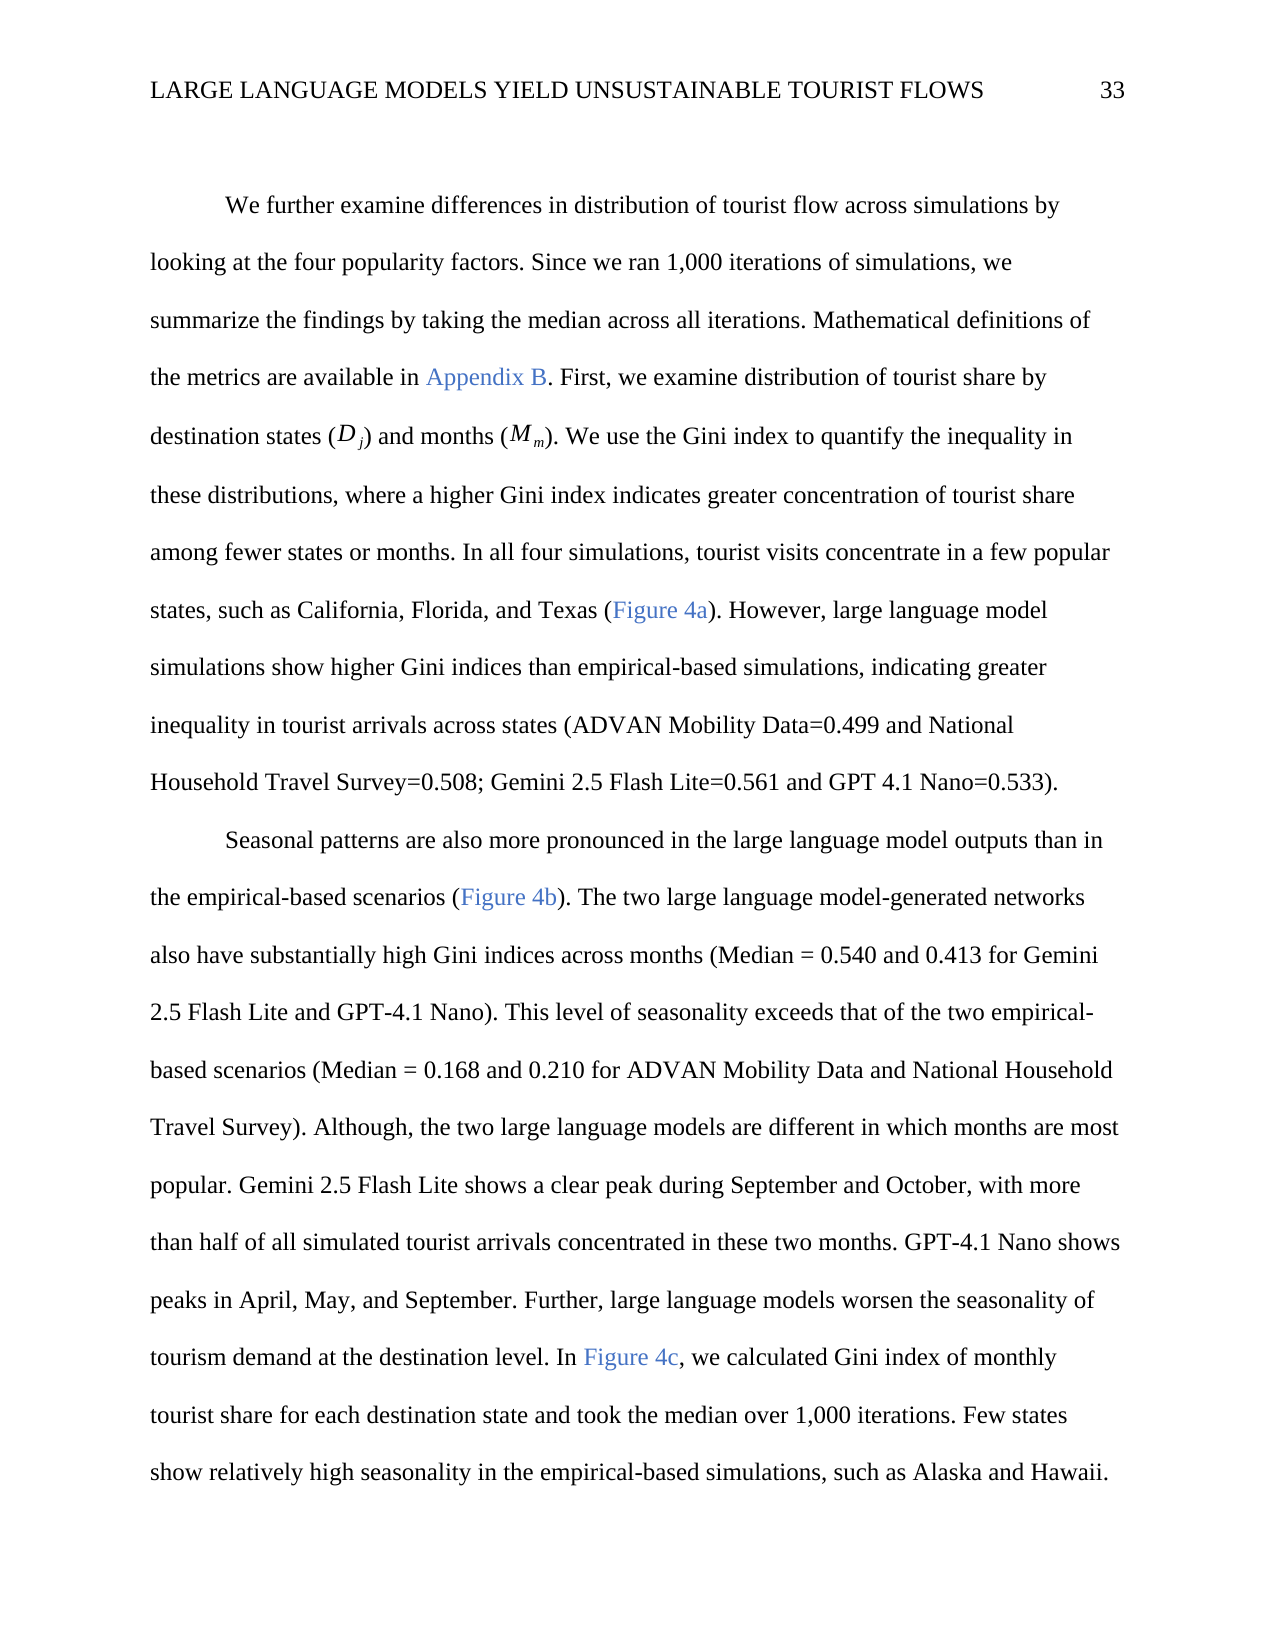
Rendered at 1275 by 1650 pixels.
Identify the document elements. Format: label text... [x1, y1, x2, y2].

text We further examine differences in distribution of tourist flow across simulations by looking at the four popularity factors. Since we ran 1,000 iterations of simulations, we summarize the findings by taking the median across all iterations. Mathematical definitions of the metrics are available in Appendix B. First, we examine distribution of tourist share by destination states () and months (). We use the Gini index to quantify the inequality in these distributions, where a higher Gini index indicates greater concentration of tourist share among fewer states or months. In all four simulations, tourist visits concentrate in a few popular states, such as California, Florida, and Texas (Figure 4a). However, large language model simulations show higher Gini indices than empirical-based simulations, indicating greater inequality in tourist arrivals across states (ADVAN Mobility Data=0.499 and National Household Travel Survey=0.508; Gemini 2.5 Flash Lite=0.561 and GPT 4.1 Nano=0.533). [150, 190, 1125, 796]
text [150, 825, 1125, 1486]
